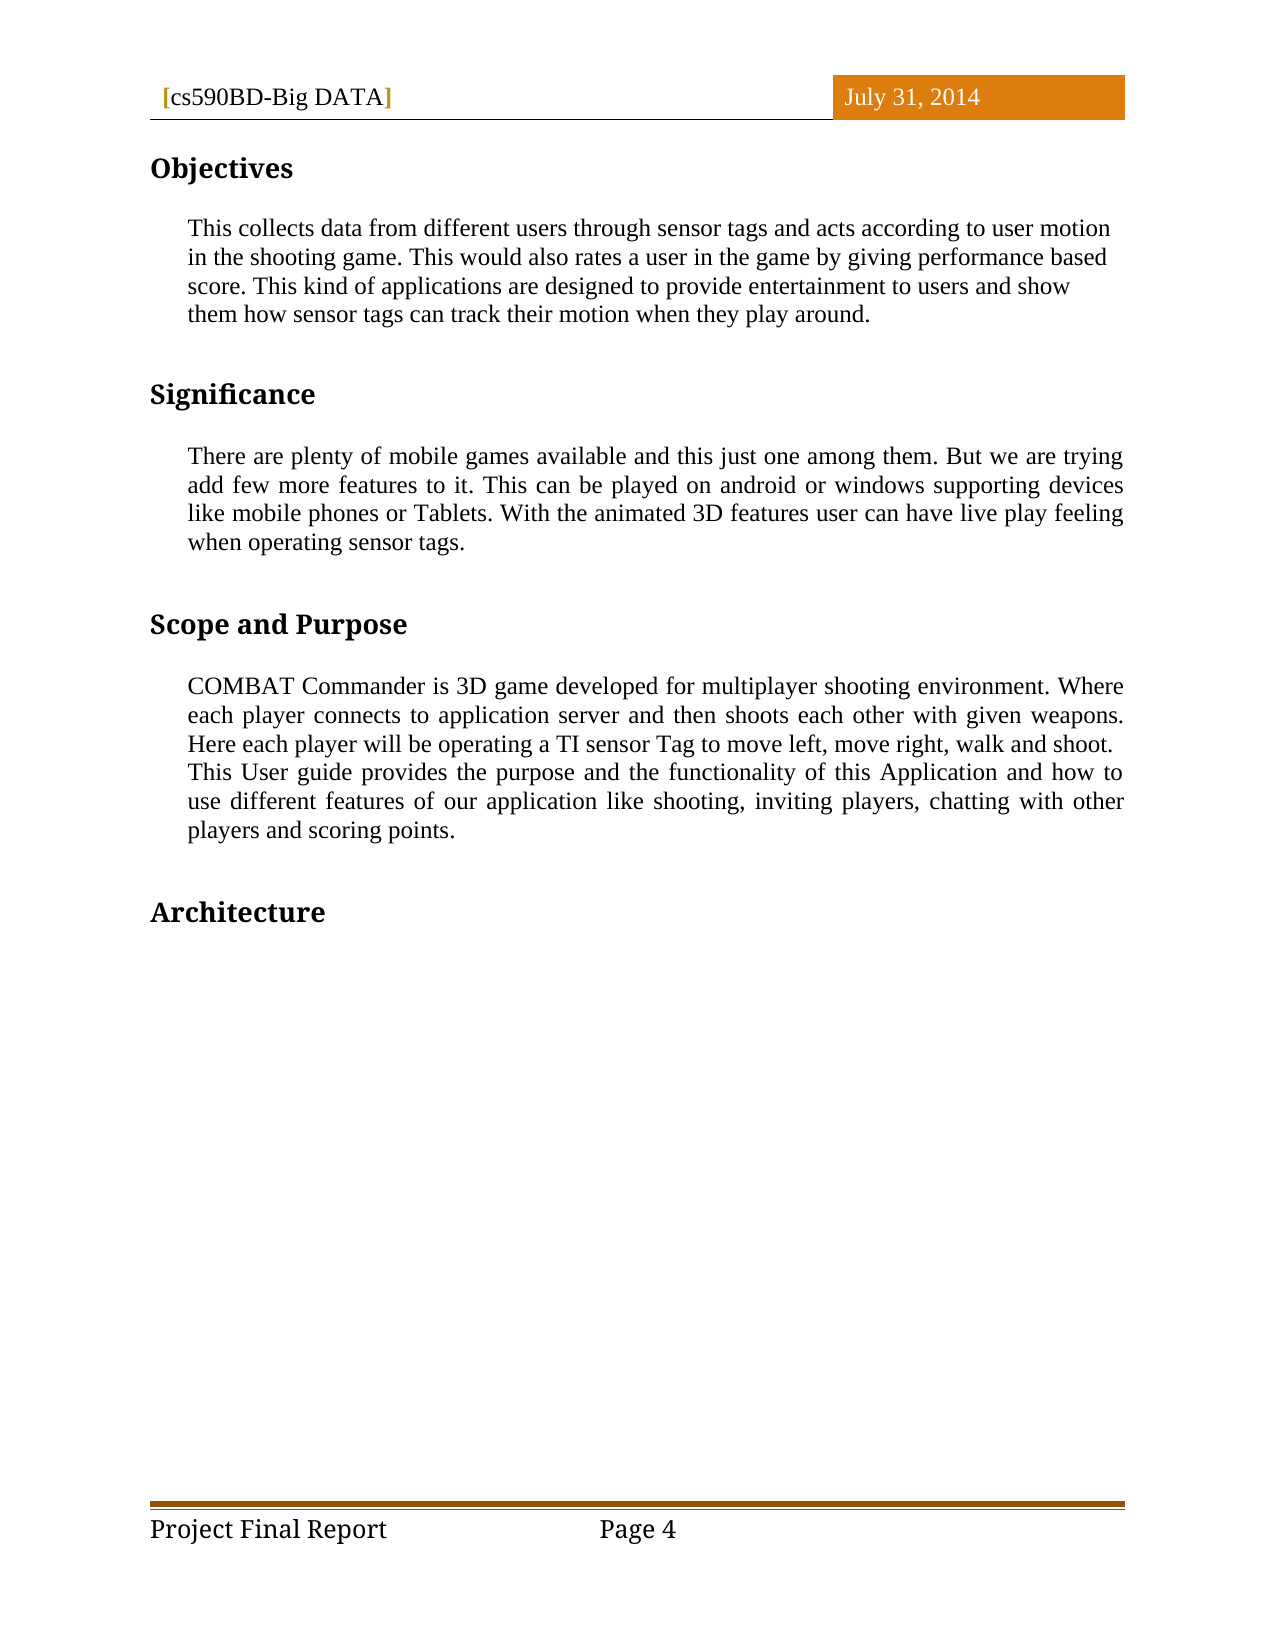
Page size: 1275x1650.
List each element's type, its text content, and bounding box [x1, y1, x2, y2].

list There are plenty of mobile games available and this just one among them. But we are trying add few more features to it. This can be played on android or windows supporting devices like mobile phones or Tablets. With the animated 3D features user can have live play feeling when operating sensor tags. [187, 441, 1125, 556]
list COMBAT Commander is 3D game developed for multiplayer shooting environment. Where each player connects to application server and then shoots each other with given weapons. Here each player will be operating a TI sensor Tag to move left, move right, walk and shoot. [187, 671, 1125, 757]
text This collects data from different users through sensor tags and acts according to user motion in the shooting game. This would also rates a user in the game by giving performance based score. This kind of applications are designed to provide entertainment to users and show them how sensor tags can track their motion when they play around. [187, 213, 1125, 328]
subtitle Objectives [150, 150, 1125, 187]
subtitle Scope and Purpose [150, 606, 1125, 642]
subtitle Significance [150, 375, 1125, 412]
subtitle Architecture [150, 893, 1125, 930]
list This User guide provides the purpose and the functionality of this Application and how to use different features of our application like shooting, inviting players, chatting with other players and scoring points. [187, 757, 1125, 844]
